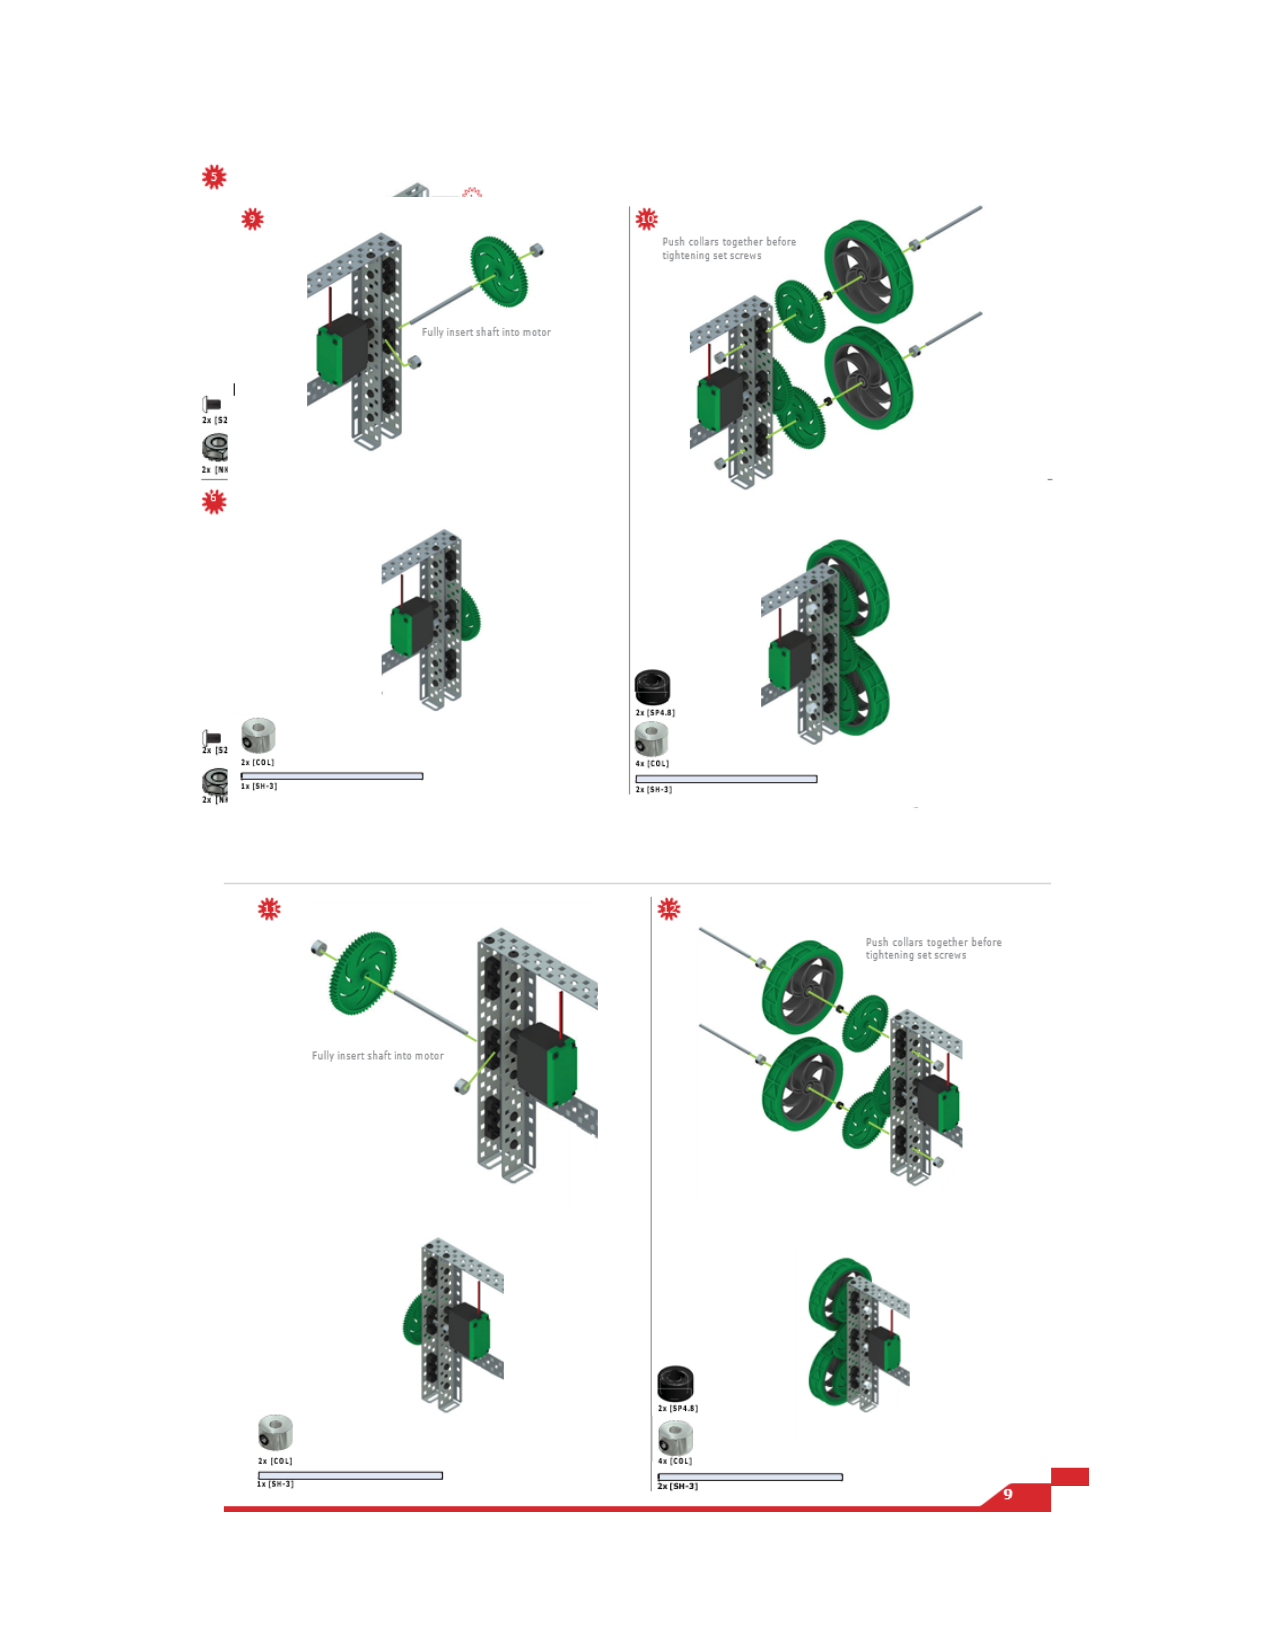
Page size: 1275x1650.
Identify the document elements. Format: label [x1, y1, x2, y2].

picture [185, 150, 1090, 824]
picture [195, 871, 1089, 1512]
